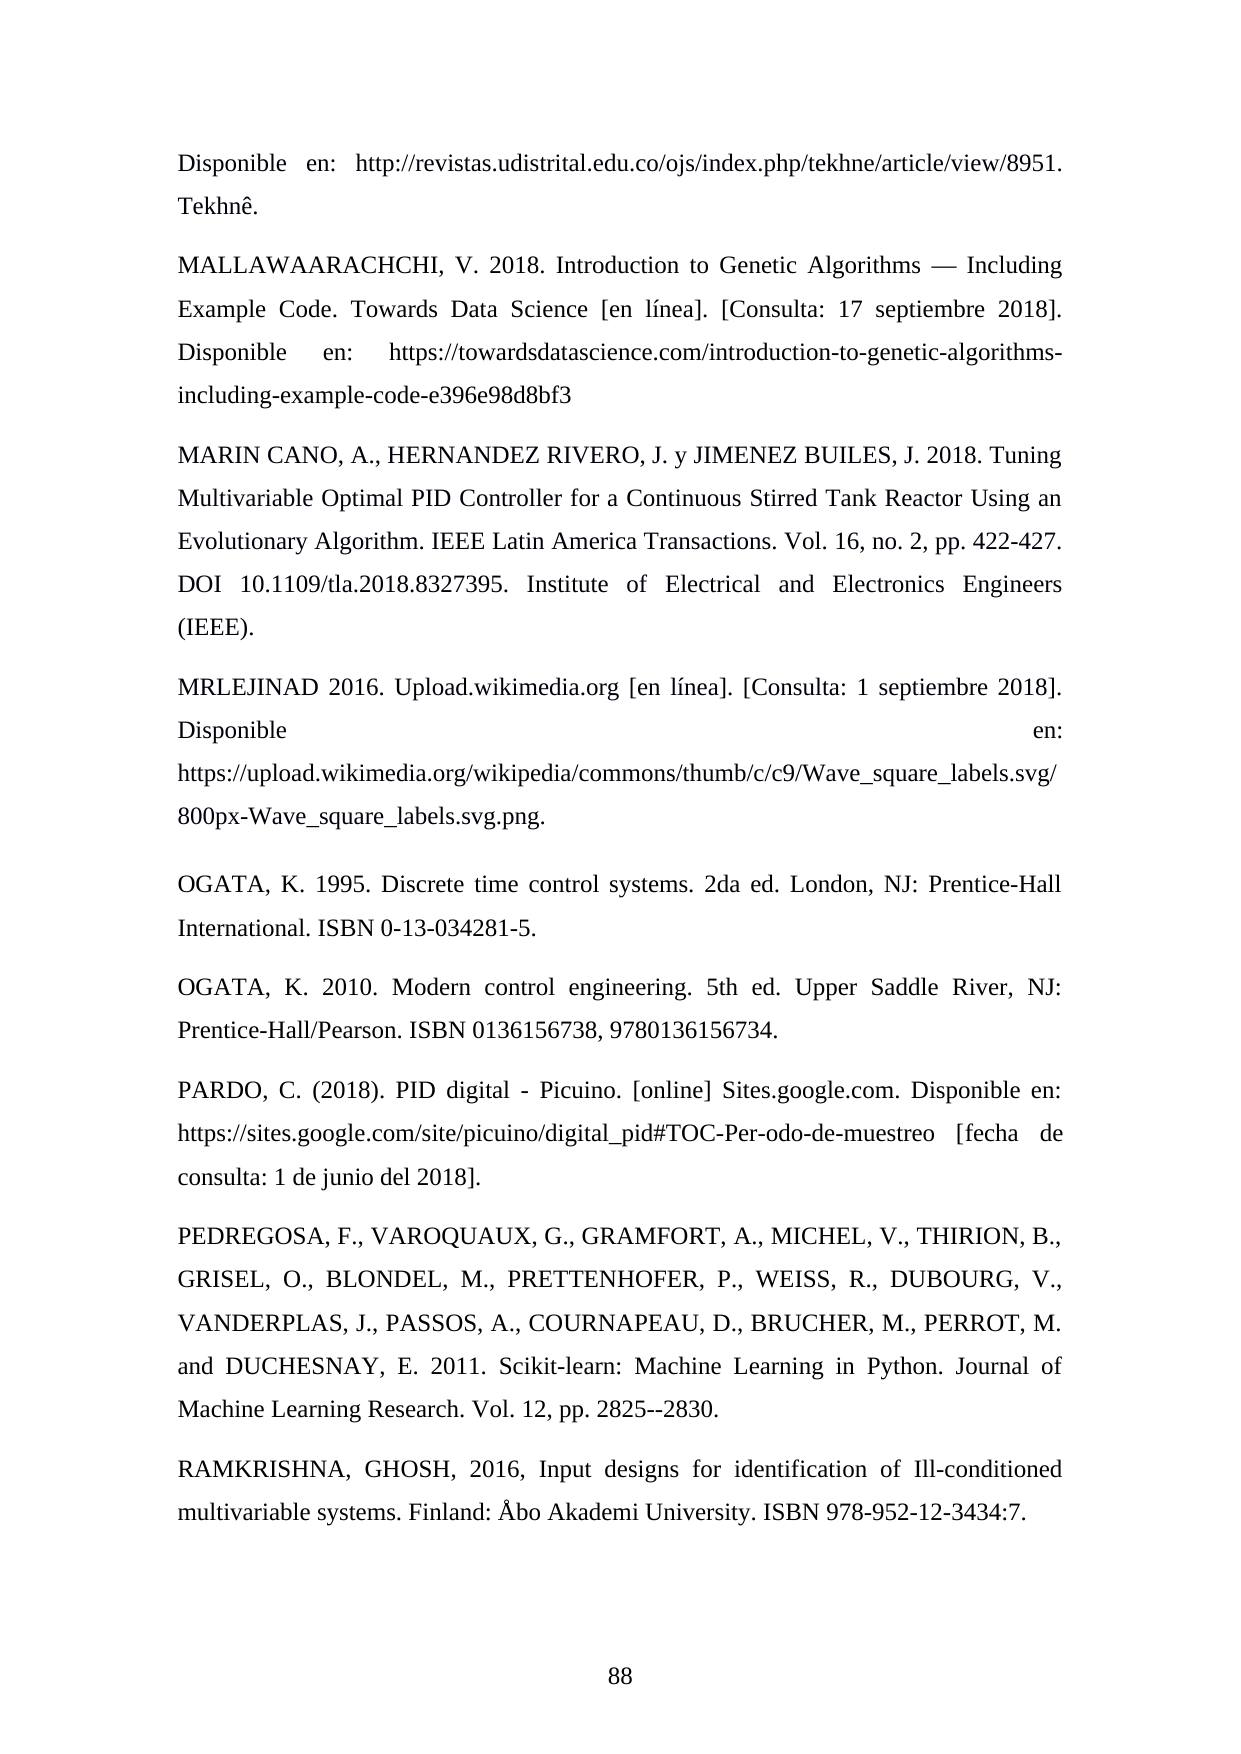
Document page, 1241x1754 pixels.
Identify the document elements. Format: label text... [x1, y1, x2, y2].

text OGATA, K. 1995. Discrete time control systems. 2da ed. London, NJ: Prentice-Hall International. ISBN 0-13-034281-5. [177, 869, 1063, 941]
text MRLEJINAD 2016. Upload.wikimedia.org [en línea]. [Consulta: 1 septiembre 2018]. Disponible en: https://upload.wikimedia.org/wikipedia/commons/thumb/c/c9/Wave_square_labels.svg/800px-Wave_square_labels.svg.png. [177, 672, 1063, 830]
text MALLAWAARACHCHI, V. 2018. Introduction to Genetic Algorithms — Including Example Code. Towards Data Science [en línea]. [Consulta: 17 septiembre 2018]. Disponible en: https://towardsdatascience.com/introduction-to-genetic-algorithms-including-example-code-e396e98d8bf3 [177, 251, 1063, 409]
text MARIN CANO, A., HERNANDEZ RIVERO, J. y JIMENEZ BUILES, J. 2018. Tuning Multivariable Optimal PID Controller for a Continuous Stirred Tank Reactor Using an Evolutionary Algorithm. IEEE Latin America Transactions. Vol. 16, no. 2, pp. 422-427. DOI 10.1109/tla.2018.8327395. Institute of Electrical and Electronics Engineers (IEEE). [177, 440, 1063, 641]
text OGATA, K. 2010. Modern control engineering. 5th ed. Upper Saddle River, NJ: Prentice-Hall/Pearson. ISBN 0136156738, 9780136156734. [177, 972, 1063, 1044]
text PEDREGOSA, F., VAROQUAUX, G., GRAMFORT, A., MICHEL, V., THIRION, B., GRISEL, O., BLONDEL, M., PRETTENHOFER, P., WEISS, R., DUBOURG, V., VANDERPLAS, J., PASSOS, A., COURNAPEAU, D., BRUCHER, M., PERROT, M. and DUCHESNAY, E. 2011. Scikit-learn: Machine Learning in Python. Journal of Machine Learning Research. Vol. 12, pp. 2825--2830. [177, 1221, 1063, 1423]
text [177, 148, 1063, 219]
text RAMKRISHNA, GHOSH, 2016, Input designs for identification of Ill-conditioned multivariable systems. Finland: Åbo Akademi University. ISBN 978-952-12-3434:7. [177, 1454, 1063, 1526]
text Pardo, C. (2018). PID digital - Picuino. [online] Sites.google.com. Disponible en: https://sites.google.com/site/picuino/digital_pid#TOC-Per-odo-de-muestreo [fecha de consulta: 1 de junio del 2018]. [177, 1075, 1063, 1190]
